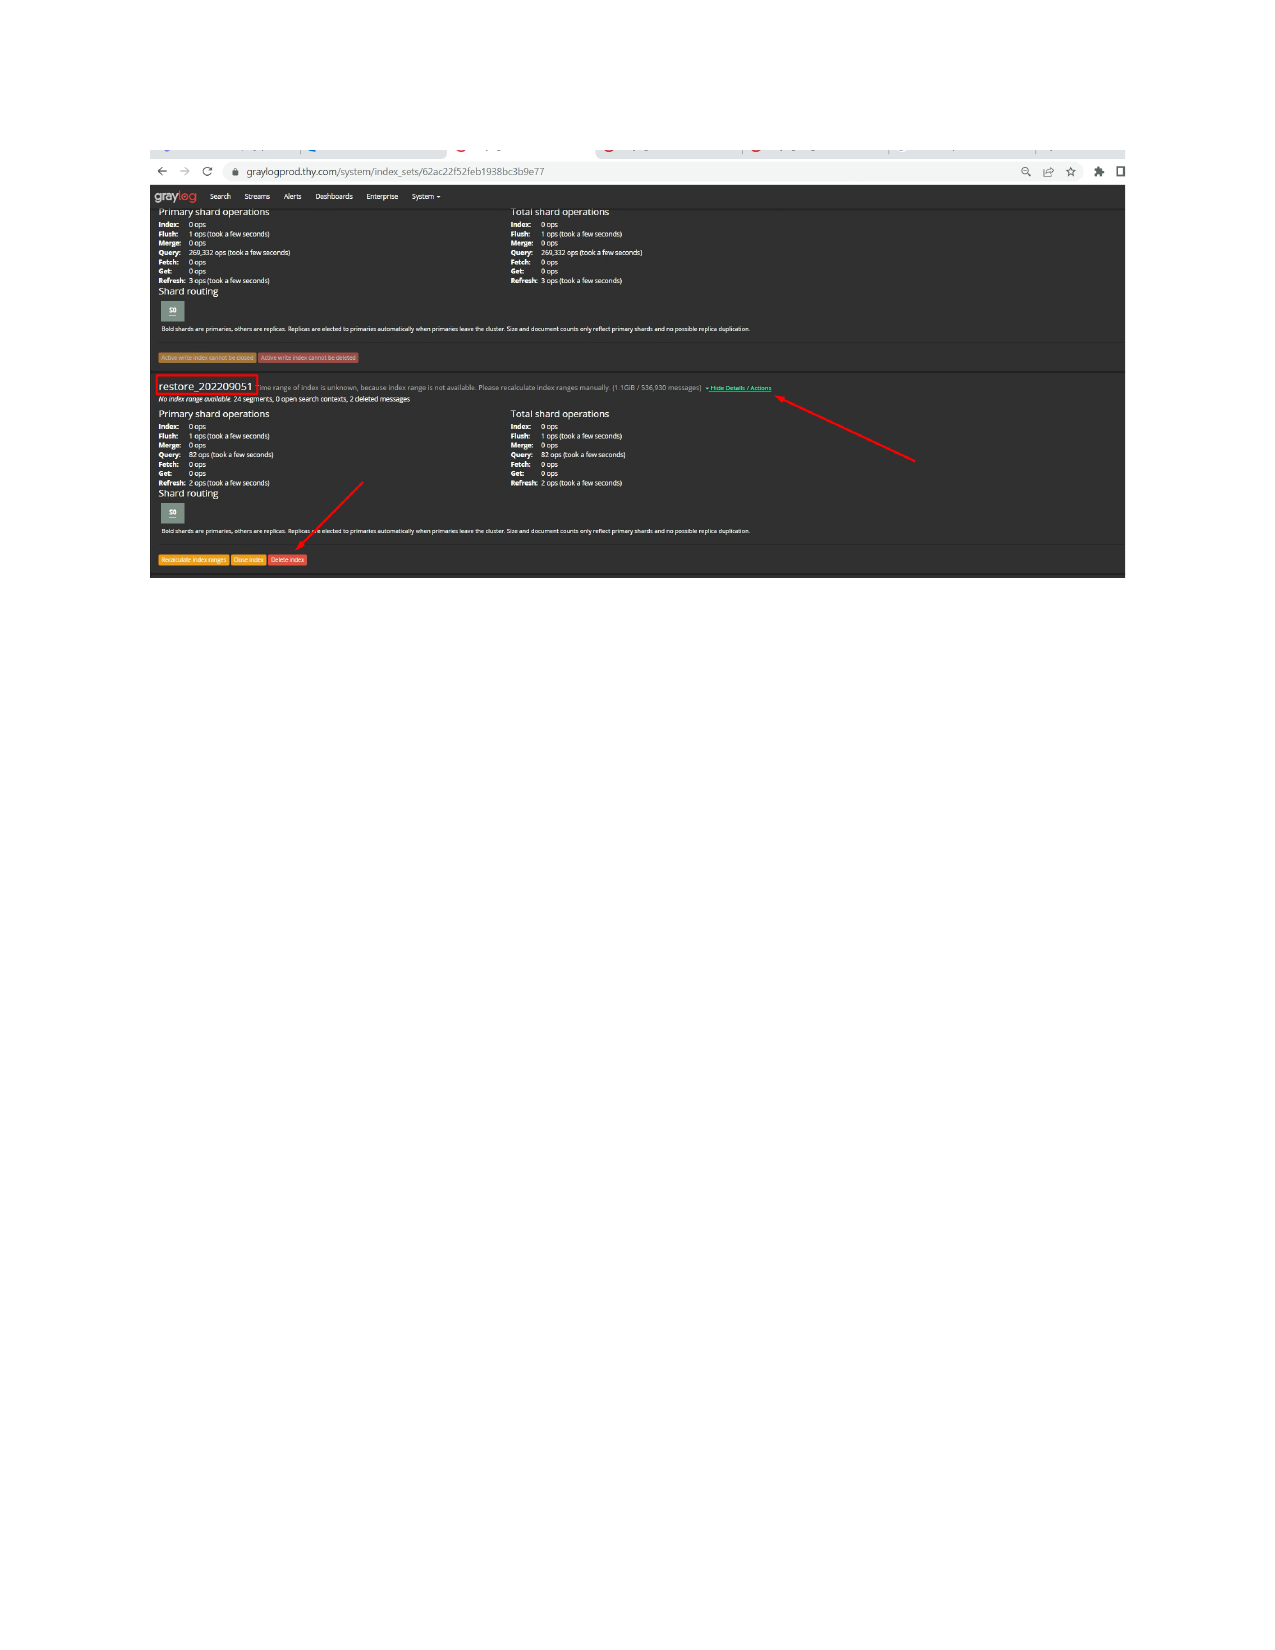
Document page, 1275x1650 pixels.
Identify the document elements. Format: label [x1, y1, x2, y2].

picture [150, 150, 1125, 578]
